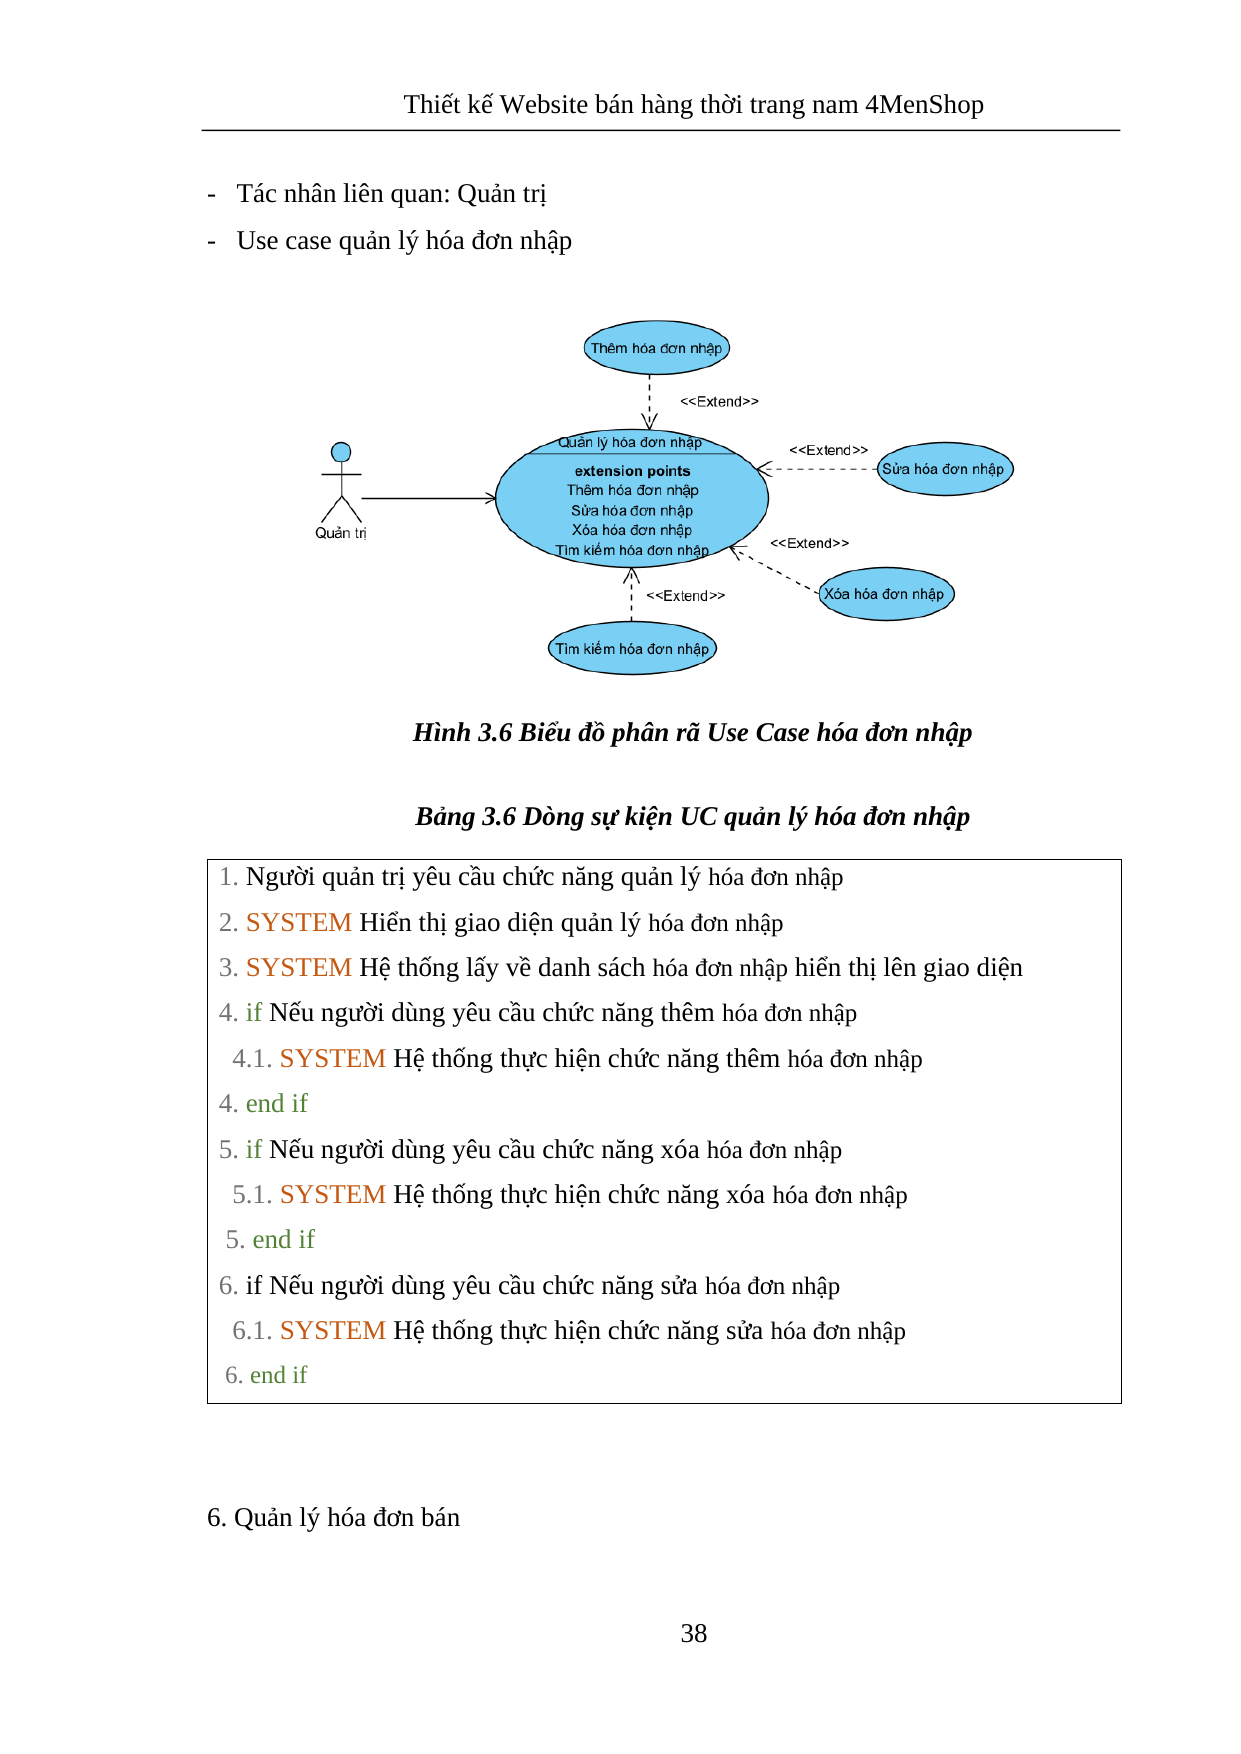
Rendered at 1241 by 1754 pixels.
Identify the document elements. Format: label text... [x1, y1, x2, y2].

list Tác nhân liên quan: Quản trị [207, 177, 1122, 208]
table_cell 6. end if [208, 1360, 1121, 1403]
table_cell 6. if Nếu người dùng yêu cầu chức năng sửa hóa đơn nhập [208, 1269, 1121, 1314]
picture [282, 283, 1047, 695]
text Bảng 3.6 Dòng sự kiện UC quản lý hóa đơn nhập [207, 800, 1122, 831]
table_cell 3. SYSTEM Hệ thống lấy về danh sách hóa đơn nhập hiển thị lên giao diện [208, 951, 1121, 997]
table_cell 6.1. SYSTEM Hệ thống thực hiện chức năng sửa hóa đơn nhập [208, 1315, 1121, 1360]
text Hình 3.6 Biểu đồ phân rã Use Case hóa đơn nhập [207, 716, 1122, 747]
table_cell 5. end if [208, 1224, 1121, 1269]
table_cell 4.1. SYSTEM Hệ thống thực hiện chức năng thêm hóa đơn nhập [208, 1042, 1121, 1087]
list Use case quản lý hóa đơn nhập [207, 224, 1122, 255]
table_cell 5. if Nếu người dùng yêu cầu chức năng xóa hóa đơn nhập [208, 1133, 1121, 1178]
table_cell 4. if Nếu người dùng yêu cầu chức năng thêm hóa đơn nhập [208, 997, 1121, 1042]
table_cell 5.1. SYSTEM Hệ thống thực hiện chức năng xóa hóa đơn nhập [208, 1178, 1121, 1224]
table_cell 2. SYSTEM Hiển thị giao diện quản lý hóa đơn nhập [208, 906, 1121, 951]
text 6. Quản lý hóa đơn bán [207, 1501, 1122, 1532]
table_cell 4. end if [208, 1088, 1121, 1133]
table_header 1. Người quản trị yêu cầu chức năng quản lý hóa đơn nhập [208, 860, 1121, 906]
